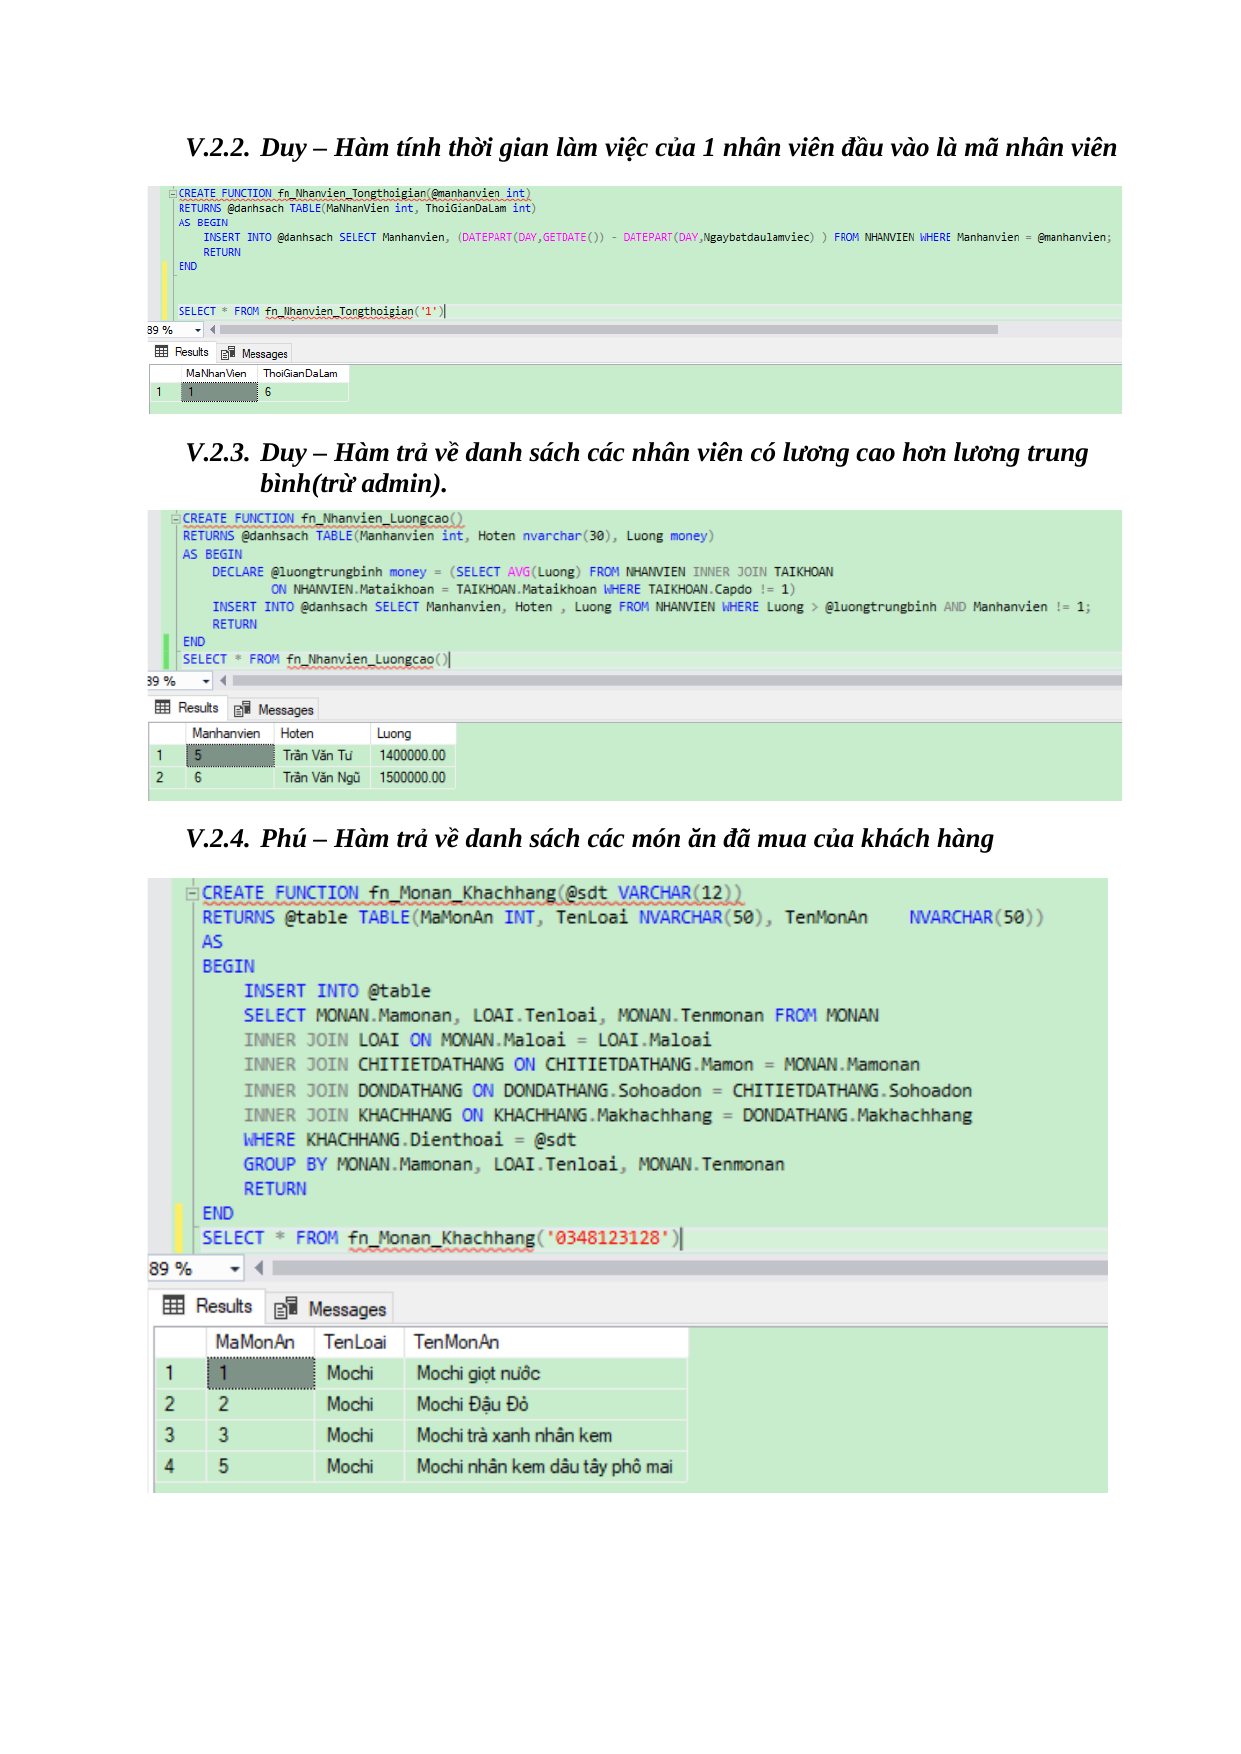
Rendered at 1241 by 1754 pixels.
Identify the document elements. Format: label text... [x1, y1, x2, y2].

list Duy – Hàm trả về danh sách các nhân viên có lương cao hơn lương trung bình(trừ admin). [185, 436, 1122, 498]
picture [147, 186, 1123, 414]
picture [147, 510, 1123, 801]
list Phú – Hàm trả về danh sách các món ăn đã mua của khách hàng [185, 822, 1122, 853]
picture [147, 878, 1108, 1493]
list Duy – Hàm tính thời gian làm việc của 1 nhân viên đầu vào là mã nhân viên [185, 131, 1122, 162]
